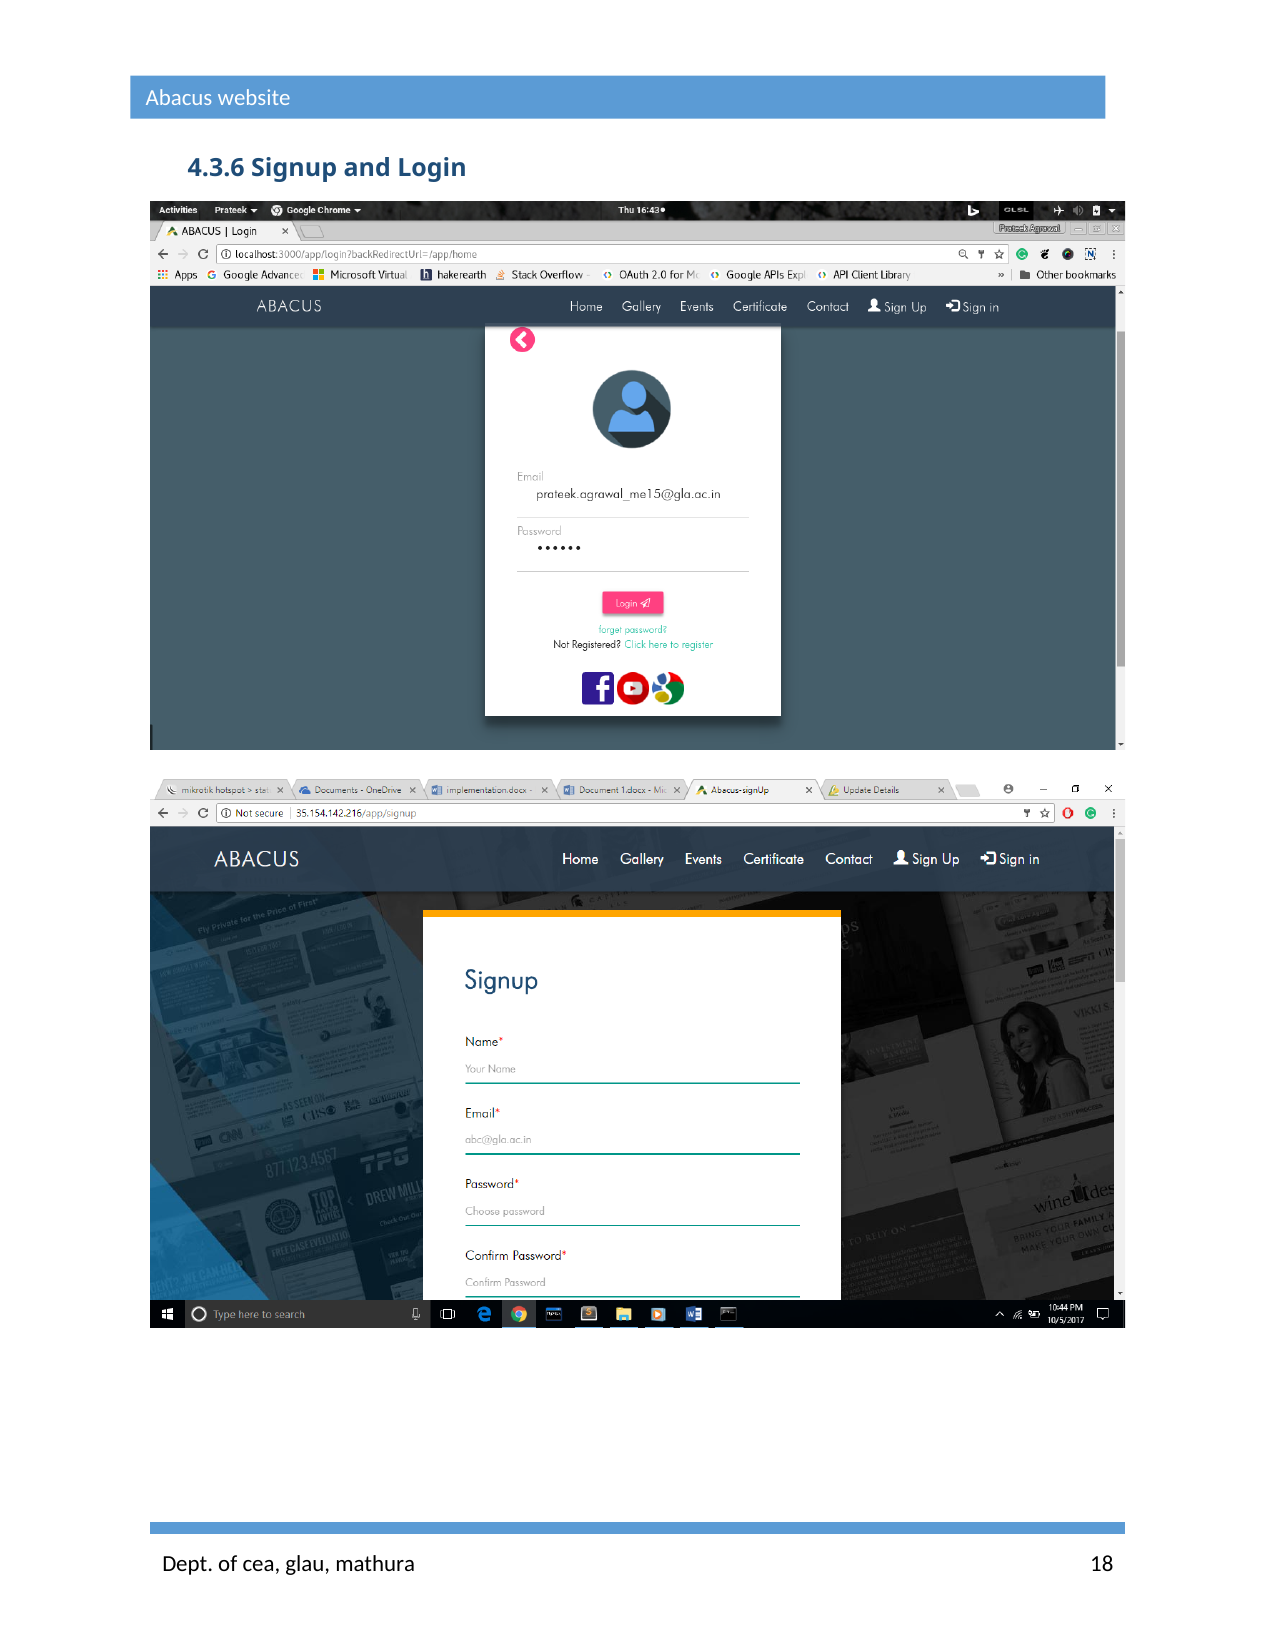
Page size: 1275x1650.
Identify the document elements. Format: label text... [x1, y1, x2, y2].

picture [150, 779, 1125, 1328]
picture [150, 201, 1125, 750]
subtitle 4.3.6 Signup and Login [187, 150, 1125, 184]
